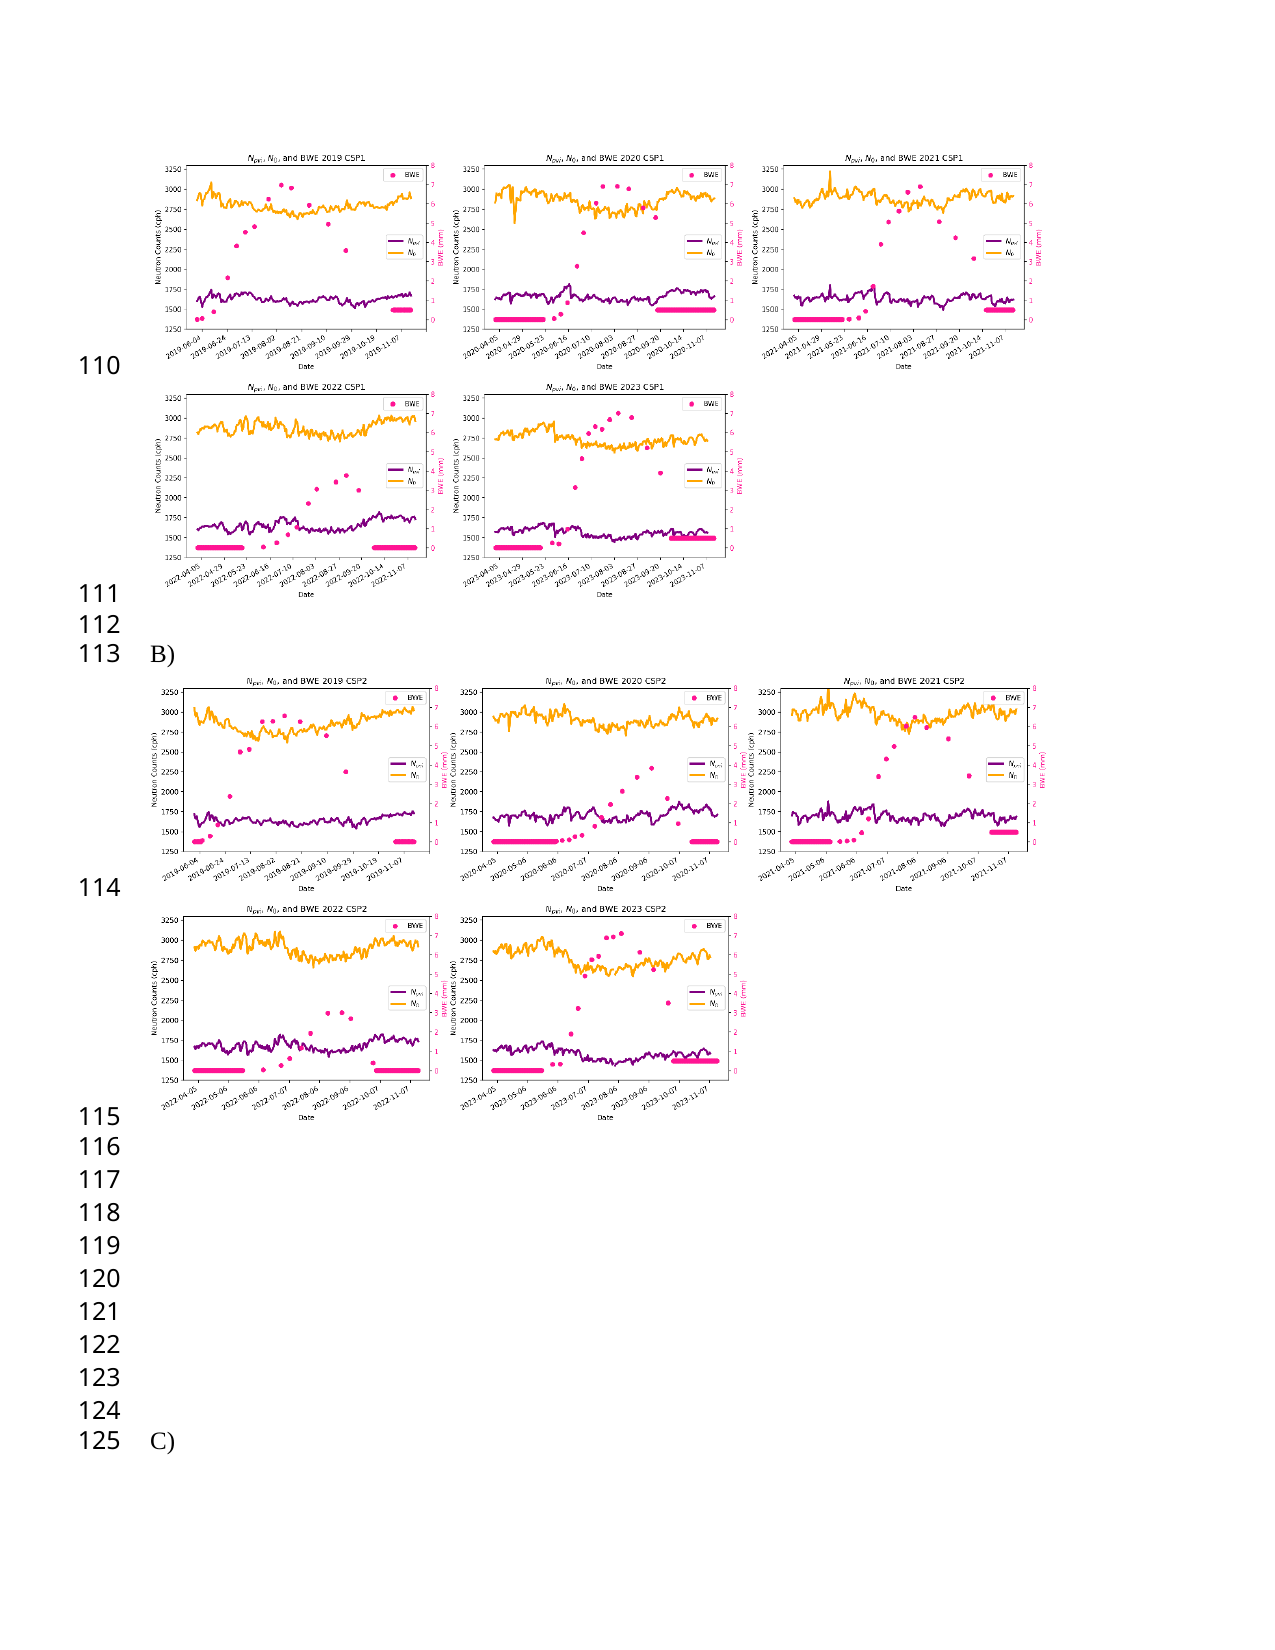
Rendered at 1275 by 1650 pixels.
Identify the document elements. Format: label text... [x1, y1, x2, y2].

picture [150, 378, 748, 603]
picture [150, 672, 1047, 897]
picture [150, 900, 748, 1126]
text C) [150, 1426, 1125, 1455]
picture [150, 150, 1047, 375]
text B) [150, 639, 1125, 668]
